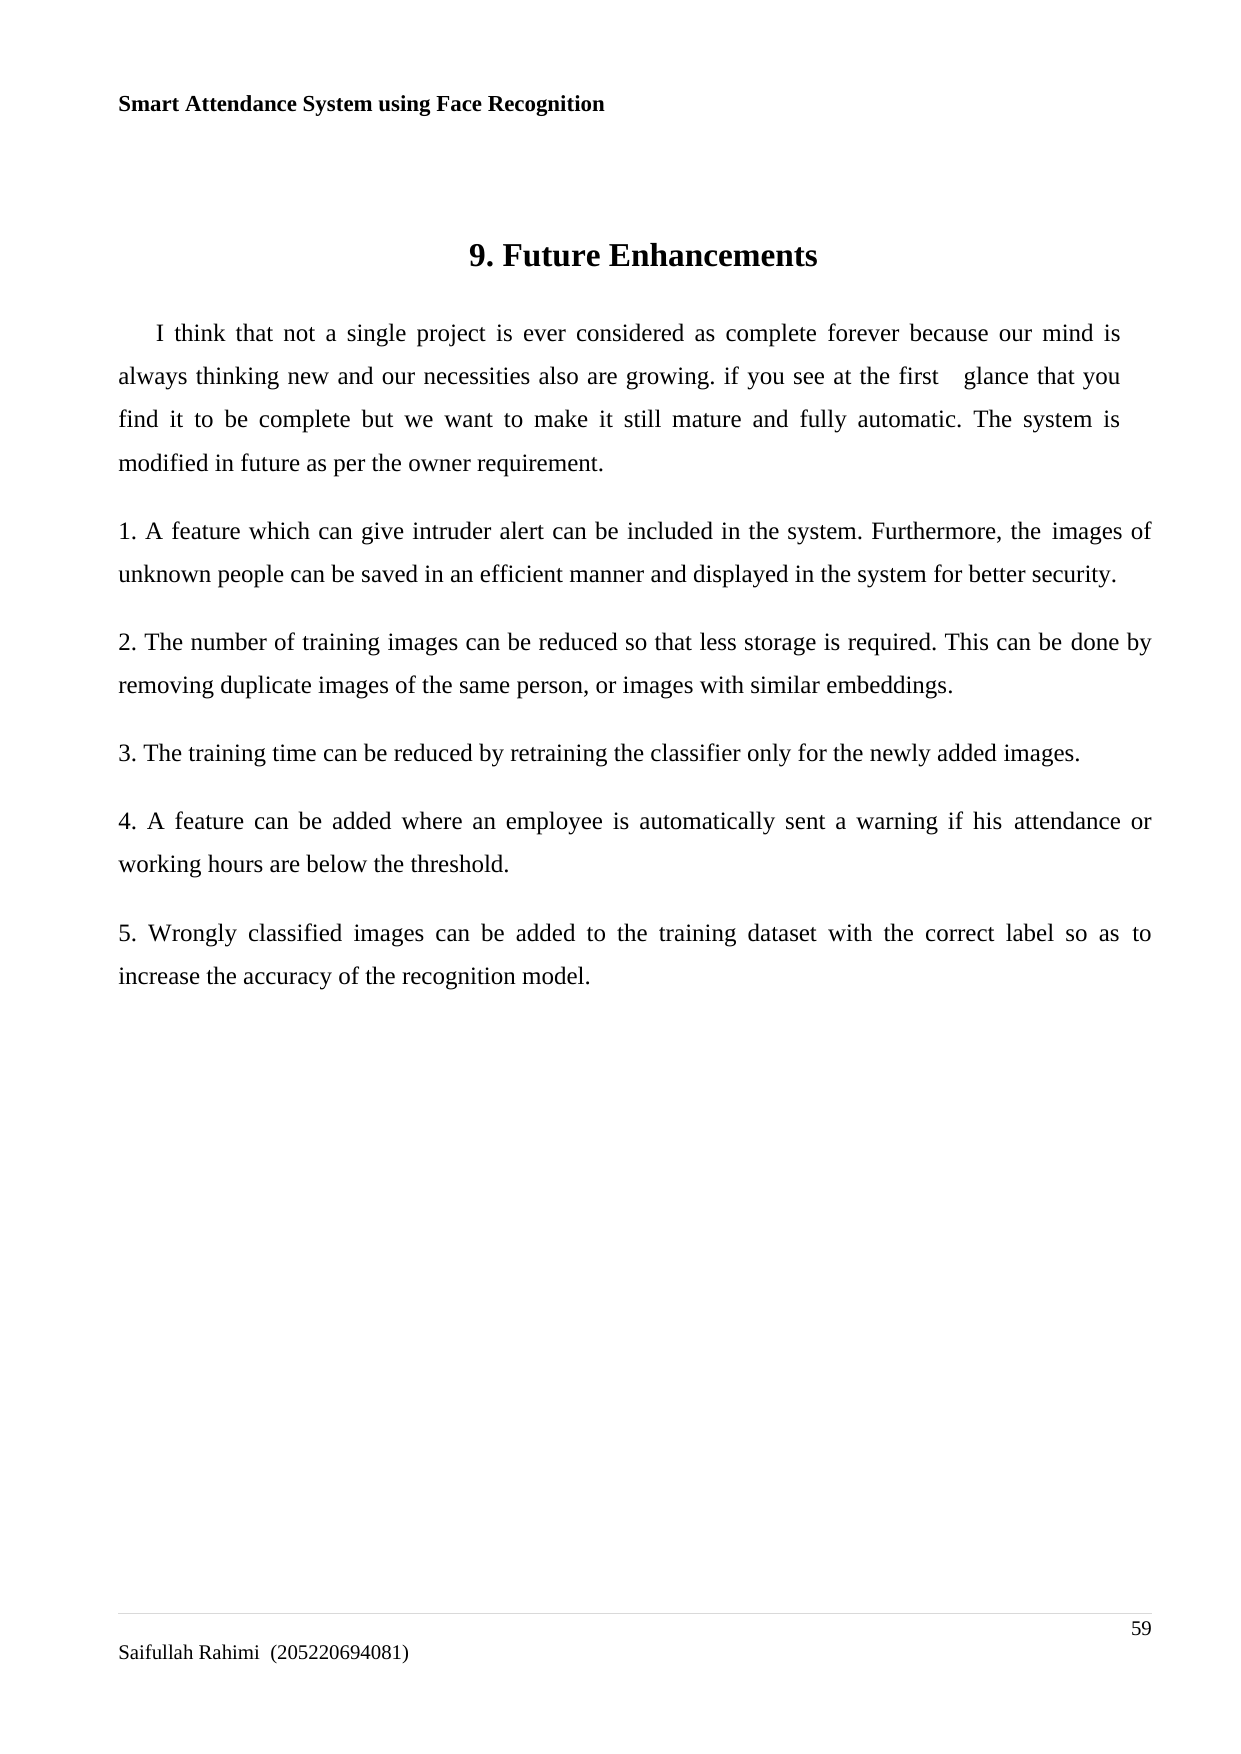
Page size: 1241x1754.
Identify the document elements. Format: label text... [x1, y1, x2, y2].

text 9. Future Enhancements [118, 236, 1122, 274]
text 3. The training time can be reduced by retraining the classifier only for the newly added images. [118, 738, 1152, 767]
text 2. The number of training images can be reduced so that less storage is required. This can be done by removing duplicate images of the same person, or images with similar embeddings. [118, 627, 1152, 699]
text 4. A feature can be added where an employee is automatically sent a warning if his attendance or working hours are below the threshold. [118, 806, 1152, 878]
text 1. A feature which can give intruder alert can be included in the system. Furthermore, the images of unknown people can be saved in an efficient manner and displayed in the system for better security. [118, 516, 1152, 588]
list I think that not a single project is ever considered as complete forever because our mind is always thinking new and our necessities also are growing. if you see at the first glance that you find it to be complete but we want to make it still mature and fully automatic. The system is modified in future as per the owner requirement. [118, 318, 1122, 476]
text 5. Wrongly classified images can be added to the training dataset with the correct label so as to increase the accuracy of the recognition model. [118, 918, 1152, 989]
